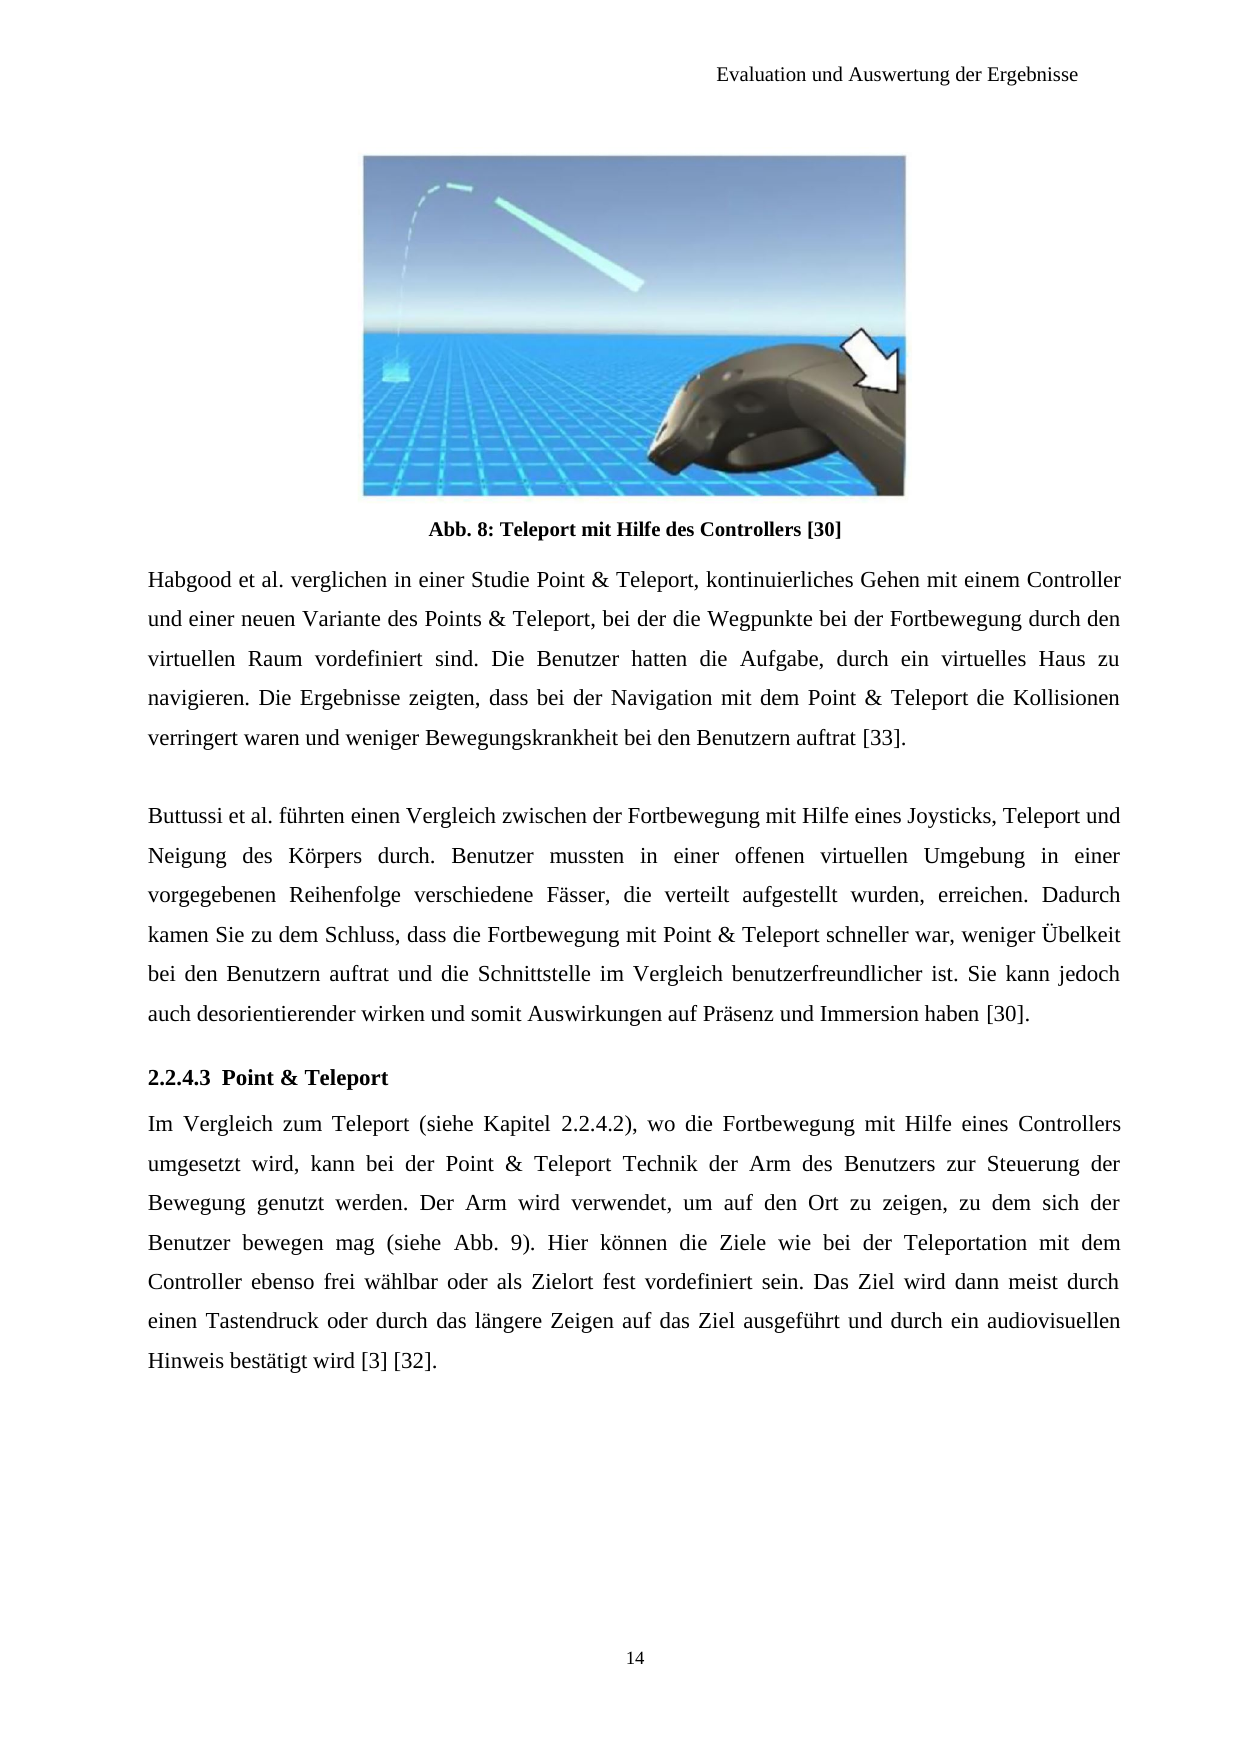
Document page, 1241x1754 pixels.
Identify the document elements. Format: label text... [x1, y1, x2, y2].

picture [357, 147, 913, 504]
text Abb. 8: Teleport mit Hilfe des Controllers [148, 517, 1122, 541]
subtitle Point & Teleport [148, 1064, 1122, 1091]
text Buttussi et al. führten einen Vergleich zwischen der Fortbewegung mit Hilfe eines Joysticks, Teleport und Neigung des Körpers durch. Benutzer mussten in einer offenen virtuellen Umgebung in einer vorgegebenen Reihenfolge verschiedene Fässer, die verteilt aufgestellt wurden, erreichen. Dadurch kamen Sie zu dem Schluss, dass die Fortbewegung mit Point & Teleport schneller war, weniger Übelkeit bei den Benutzern auftrat und die Schnittstelle im Vergleich benutzerfreundlicher ist. Sie kann jedoch auch desorientierender wirken und somit Auswirkungen auf Präsenz und Immersion haben . [148, 802, 1122, 1026]
text Habgood et al. verglichen in einer Studie Point & Teleport, kontinuierliches Gehen mit einem Controller und einer neuen Variante des Points & Teleport, bei der die Wegpunkte bei der Fortbewegung durch den virtuellen Raum vordefiniert sind. Die Benutzer hatten die Aufgabe, durch ein virtuelles Haus zu navigieren. Die Ergebnisse zeigten, dass bei der Navigation mit dem Point & Teleport die Kollisionen verringert waren und weniger Bewegungskrankheit bei den Benutzern auftrat . [148, 566, 1122, 750]
text Im Vergleich zum Teleport (siehe Kapitel 2.2.4.2), wo die Fortbewegung mit Hilfe eines Controllers umgesetzt wird, kann bei der Point & Teleport Technik der Arm des Benutzers zur Steuerung der Bewegung genutzt werden. Der Arm wird verwendet, um auf den Ort zu zeigen, zu dem sich der Benutzer bewegen mag (siehe Abb. 9). Hier können die Ziele wie bei der Teleportation mit dem Controller ebenso frei wählbar oder als Zielort fest vordefiniert sein. Das Ziel wird dann meist durch einen Tastendruck oder durch das längere Zeigen auf das Ziel ausgeführt und durch ein audiovisuellen Hinweis bestätigt wird. [148, 1110, 1122, 1373]
